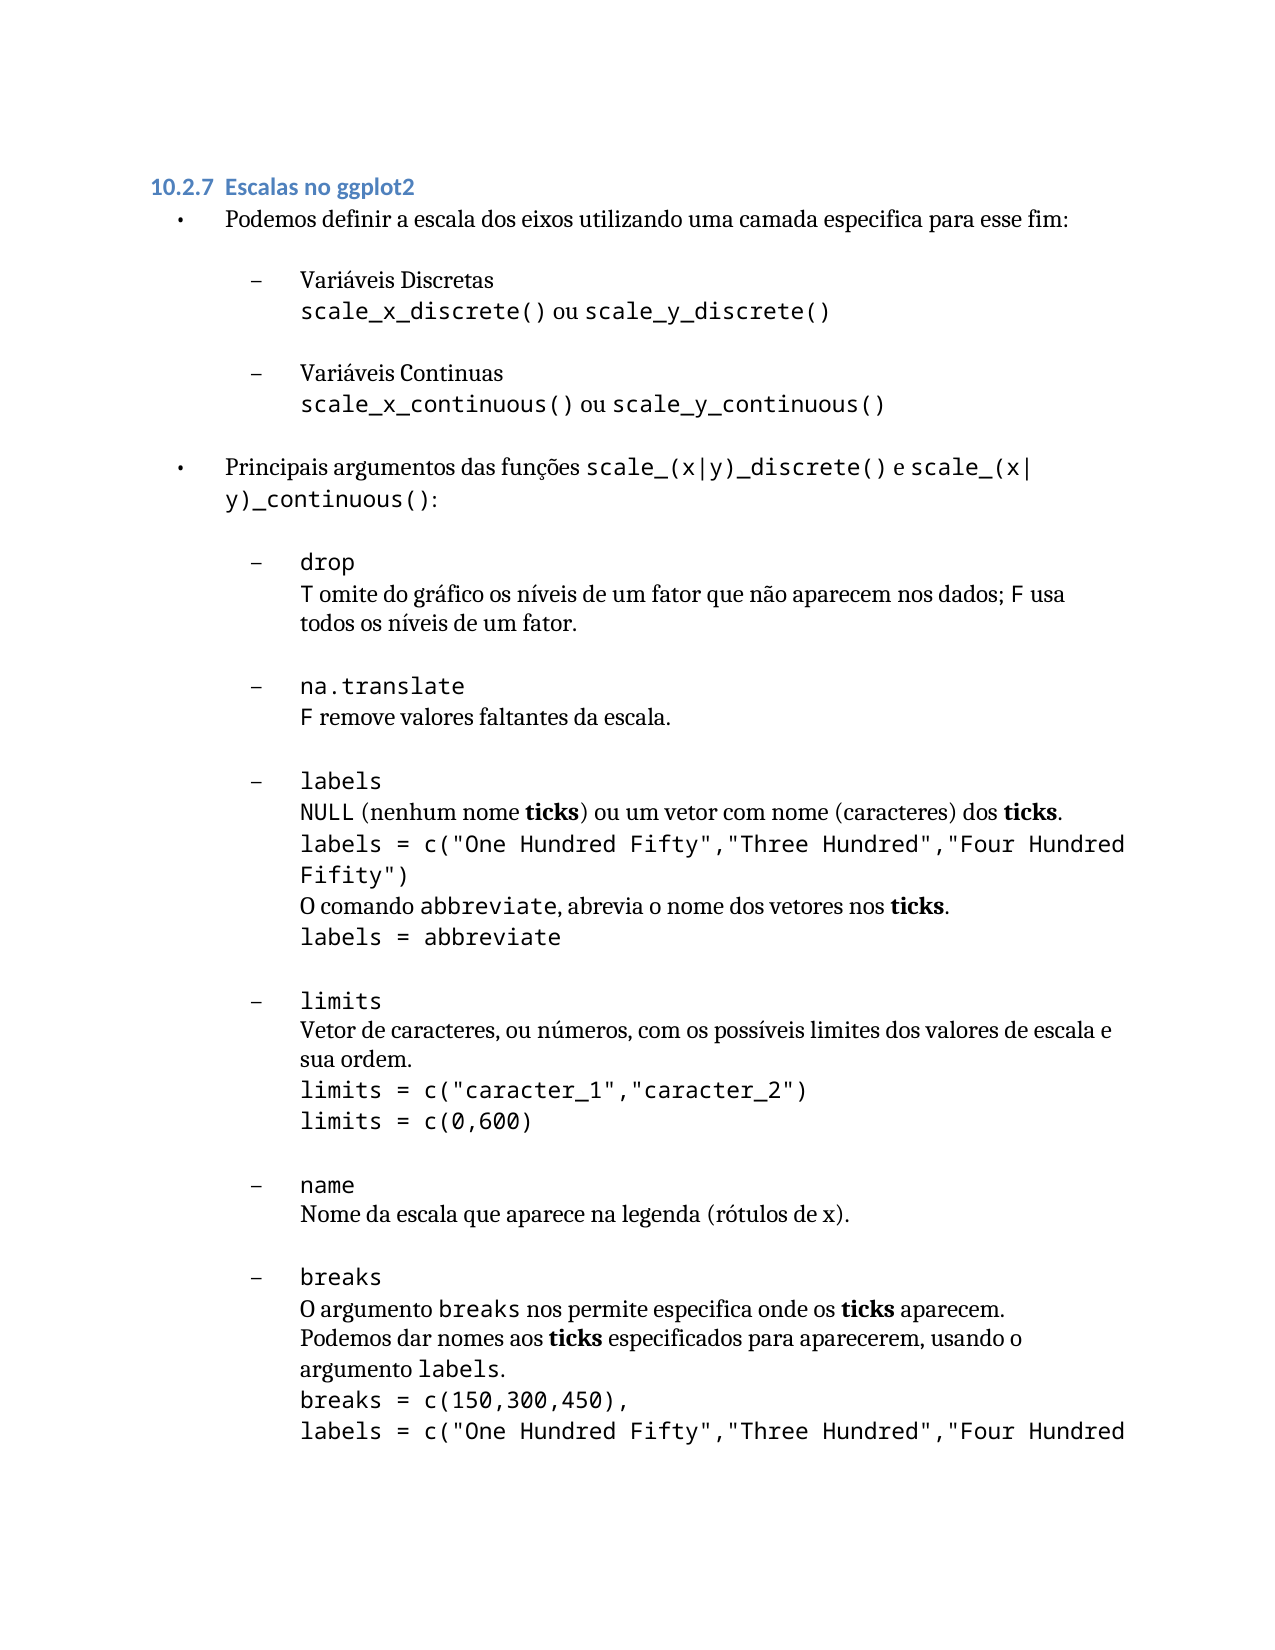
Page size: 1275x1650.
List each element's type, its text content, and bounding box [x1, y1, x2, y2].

list labels NULL (nenhum nome ticks) ou um vetor com nome (caracteres) dos ticks. labels = c("One Hundred Fifty","Three Hundred","Four Hundred Fifity") O comando abbreviate, abrevia o nome dos vetores nos ticks. labels = abbreviate [250, 765, 1125, 981]
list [250, 1261, 1125, 1446]
list drop T omite do gráfico os níveis de um fator que não aparecem nos dados; F usa todos os níveis de um fator. [250, 546, 1125, 666]
list na.translate F remove valores faltantes da escala. [250, 670, 1125, 761]
list Variáveis Continuas scale_x_continuous() ou scale_y_continuous() [250, 359, 1125, 448]
list Podemos definir a escala dos eixos utilizando uma camada especifica para esse fim: [175, 205, 1125, 263]
list Principais argumentos das funções scale_(x|y)_discrete() e scale_(x|y)_continuous(): [175, 451, 1125, 543]
list name Nome da escala que aparece na legenda (rótulos de x). [250, 1169, 1125, 1258]
list Variáveis Discretas scale_x_discrete() ou scale_y_discrete() [250, 266, 1125, 355]
list limits Vetor de caracteres, ou números, com os possíveis limites dos valores de escala e sua ordem. limits = c("caracter_1","caracter_2") limits = c(0,600) [250, 985, 1125, 1165]
subtitle 10.2.7 Escalas no ggplot2 [150, 171, 1125, 201]
